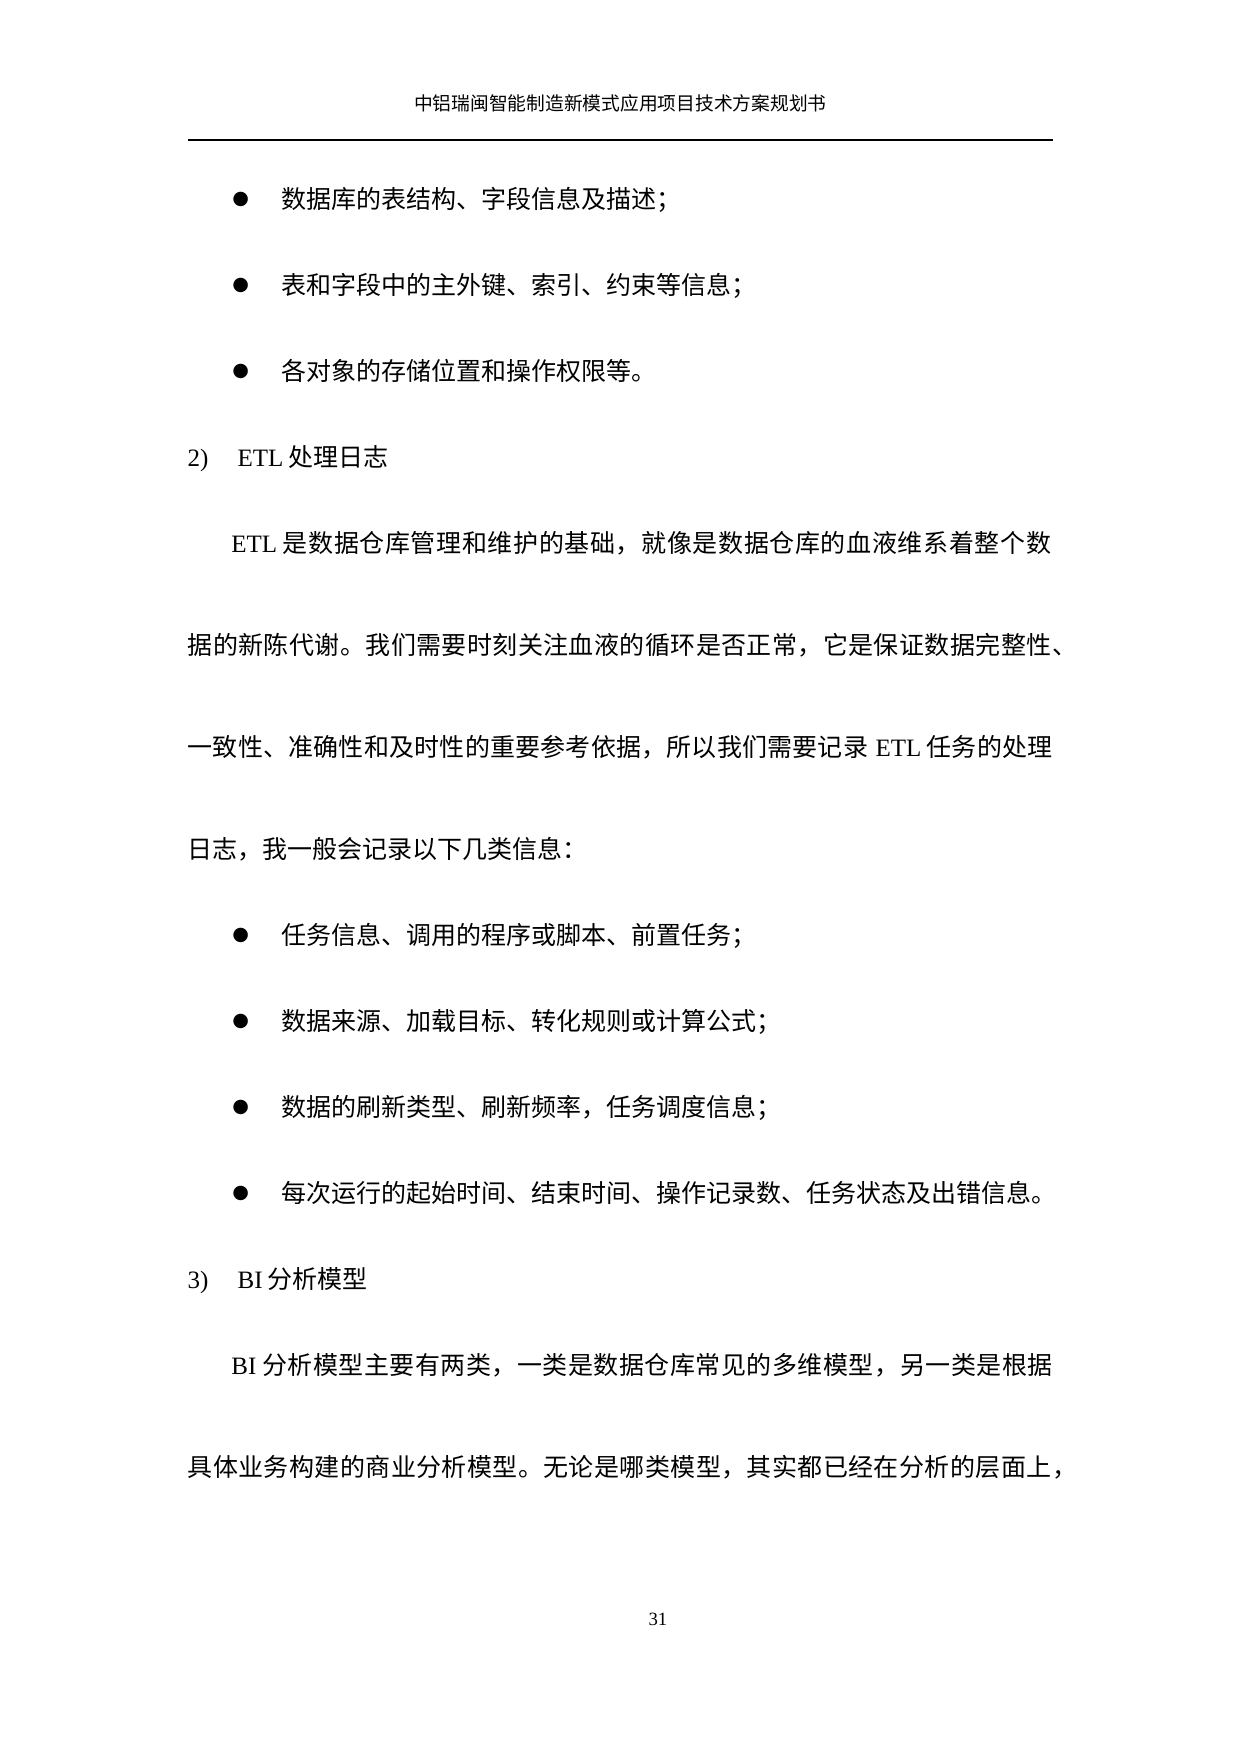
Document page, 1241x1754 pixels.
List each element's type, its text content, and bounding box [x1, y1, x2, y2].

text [187, 1330, 1053, 1500]
list 数据库的表结构、字段信息及描述； [231, 164, 1053, 232]
list BI分析模型 [187, 1244, 1053, 1312]
list 数据来源、加载目标、转化规则或计算公式； [231, 986, 1053, 1054]
list 各对象的存储位置和操作权限等。 [231, 336, 1053, 404]
text ETL是数据仓库管理和维护的基础，就像是数据仓库的血液维系着整个数据的新陈代谢。我们需要时刻关注血液的循环是否正常，它是保证数据完整性、一致性、准确性和及时性的重要参考依据，所以我们需要记录ETL任务的处理日志，我一般会记录以下几类信息： [187, 508, 1053, 882]
list 每次运行的起始时间、结束时间、操作记录数、任务状态及出错信息。 [231, 1158, 1053, 1226]
list 任务信息、调用的程序或脚本、前置任务； [231, 900, 1053, 968]
list 表和字段中的主外键、索引、约束等信息； [231, 250, 1053, 318]
list 数据的刷新类型、刷新频率，任务调度信息； [231, 1072, 1053, 1140]
list ETL处理日志 [187, 422, 1053, 490]
